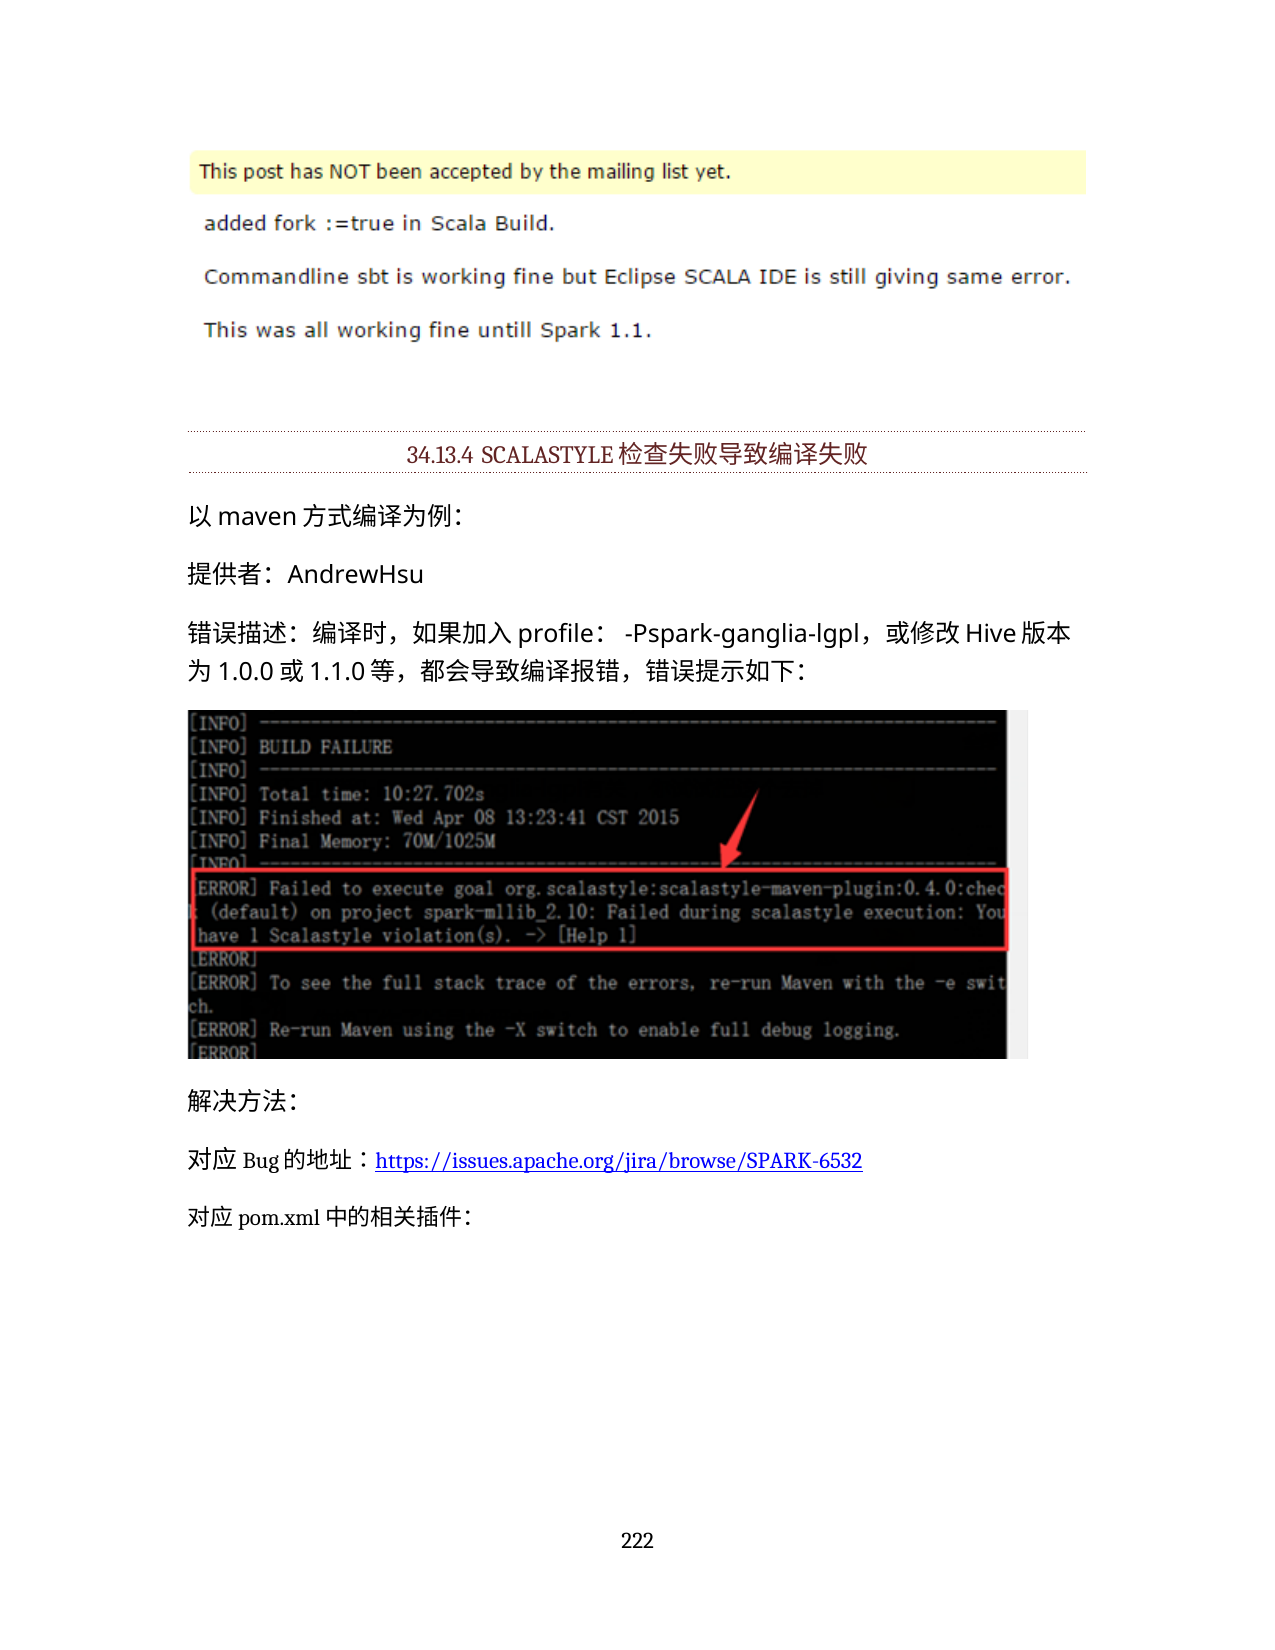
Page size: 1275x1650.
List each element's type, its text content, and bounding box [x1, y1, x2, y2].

text 以maven方式编译为例： [187, 496, 1087, 532]
text 错误描述：编译时，如果加入profile： -Pspark-ganglia-lgpl，或修改Hive版本为1.0.0或1.1.0等，都会导致编译报错，错误提示如下： [187, 614, 1087, 688]
text 对应pom.xml中的相关插件： [187, 1199, 1087, 1232]
text 对应Bug的地址：https://issues.apache.org/jira/browse/SPARK-6532 [187, 1140, 1087, 1176]
picture [187, 710, 1029, 1059]
picture [187, 150, 1086, 350]
subtitle Scalastyle检查失败导致编译失败 [187, 431, 1087, 473]
text 提供者：AndrewHsu [187, 555, 1087, 591]
text 解决方法： [187, 1081, 1087, 1117]
